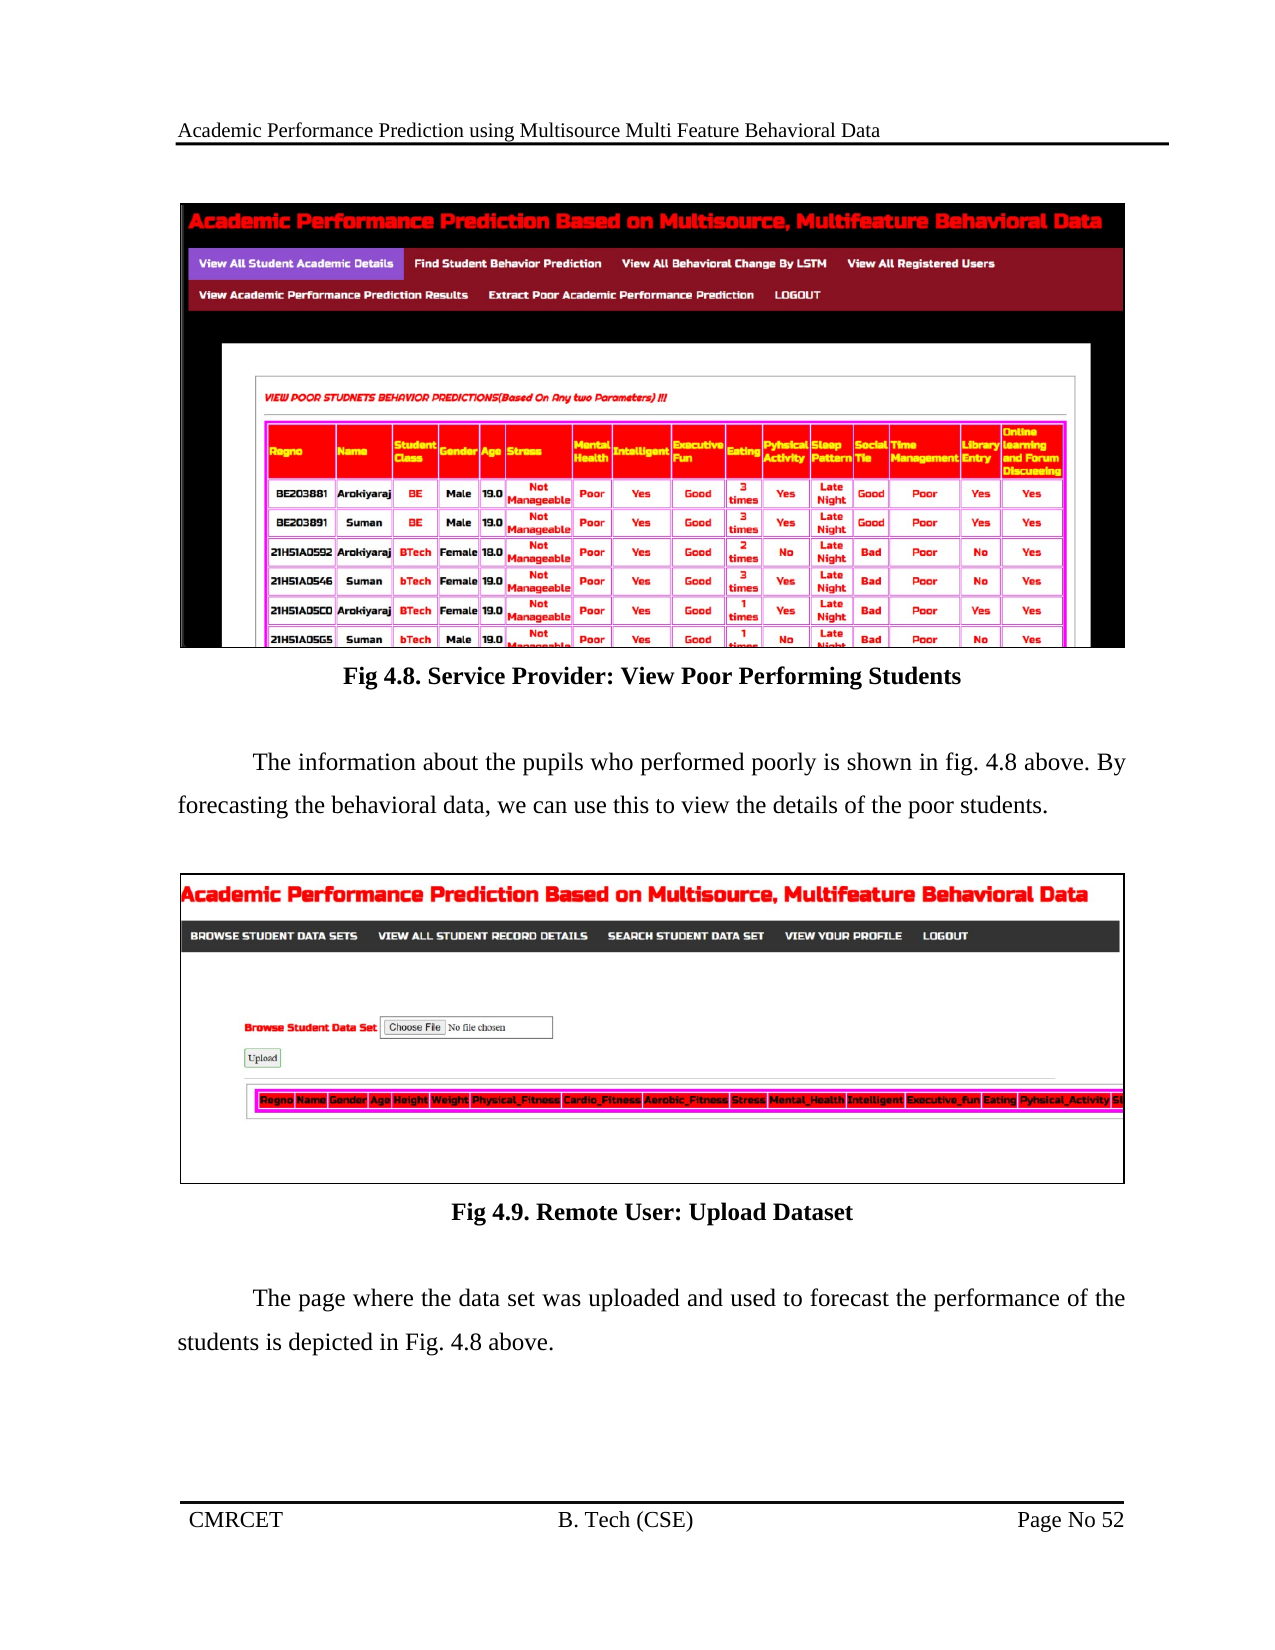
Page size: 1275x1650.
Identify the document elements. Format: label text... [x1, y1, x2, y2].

text The page where the data set was uploaded and used to forecast the performance of the students is depicted in Fig. 4.8 above. [177, 1283, 1127, 1355]
picture [181, 205, 1123, 647]
text CMRCET B. Tech (CSE) Page No 52 [177, 1506, 1127, 1532]
text Fig 4.8. Service Provider: View Poor Performing Students [177, 661, 1127, 690]
text Academic Performance Prediction using Multisource Multi Feature Behavioral Data [177, 118, 1275, 142]
text The information about the pupils who performed poorly is shown in fig. 4.8 above. By forecasting the behavioral data, we can use this to view the details of the poor students. [177, 747, 1127, 819]
text Fig 4.9. Remote User: Upload Dataset [177, 1197, 1127, 1226]
picture [181, 875, 1123, 1183]
